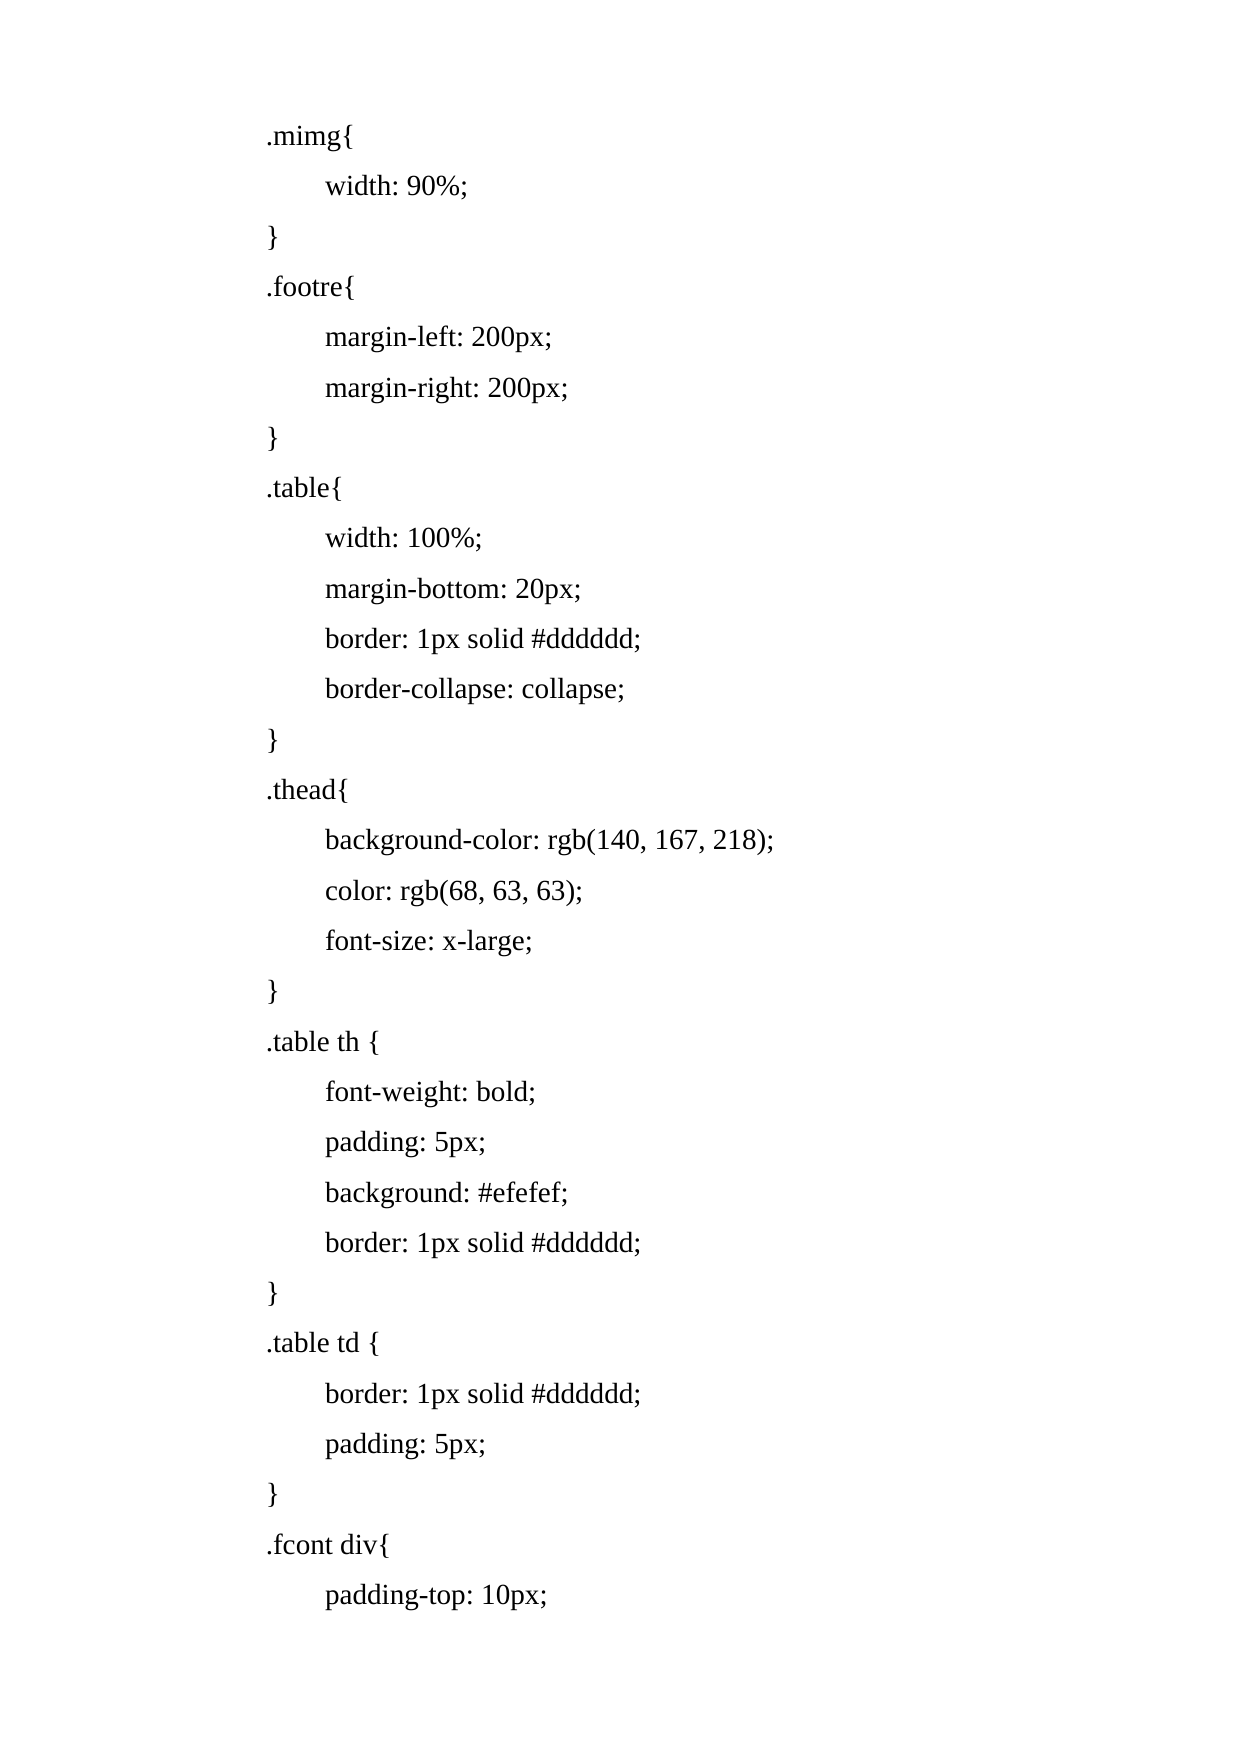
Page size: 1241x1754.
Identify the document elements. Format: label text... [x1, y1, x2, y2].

text width: 90%; [177, 168, 1152, 202]
text margin-bottom: 20px; [177, 571, 1152, 604]
text border: 1px solid #dddddd; [177, 1376, 1152, 1409]
text } [177, 1477, 1152, 1510]
text } [177, 722, 1152, 755]
text border: 1px solid #dddddd; [177, 1225, 1152, 1258]
text font-size: x-large; [177, 923, 1152, 957]
text margin-left: 200px; [177, 319, 1152, 353]
text } [177, 1275, 1152, 1309]
text padding: 5px; [177, 1426, 1152, 1460]
text background-color: rgb(140, 167, 218); [177, 822, 1152, 856]
text background: #efefef; [177, 1175, 1152, 1208]
text .footre{ [177, 269, 1152, 303]
text } [177, 219, 1152, 252]
text border: 1px solid #dddddd; [177, 621, 1152, 655]
text border-collapse: collapse; [177, 672, 1152, 705]
text .table td { [177, 1326, 1152, 1359]
text width: 100%; [177, 521, 1152, 554]
text .fcont div{ [177, 1527, 1152, 1560]
text } [177, 973, 1152, 1007]
text } [177, 420, 1152, 453]
text padding: 5px; [177, 1124, 1152, 1158]
text color: rgb(68, 63, 63); [177, 873, 1152, 906]
text .table th { [177, 1024, 1152, 1057]
text font-weight: bold; [177, 1074, 1152, 1108]
text margin-right: 200px; [177, 370, 1152, 403]
text .thead{ [177, 772, 1152, 806]
text .mimg{ [177, 118, 1152, 152]
text .table{ [177, 470, 1152, 504]
text padding-top: 10px; [177, 1577, 1152, 1611]
